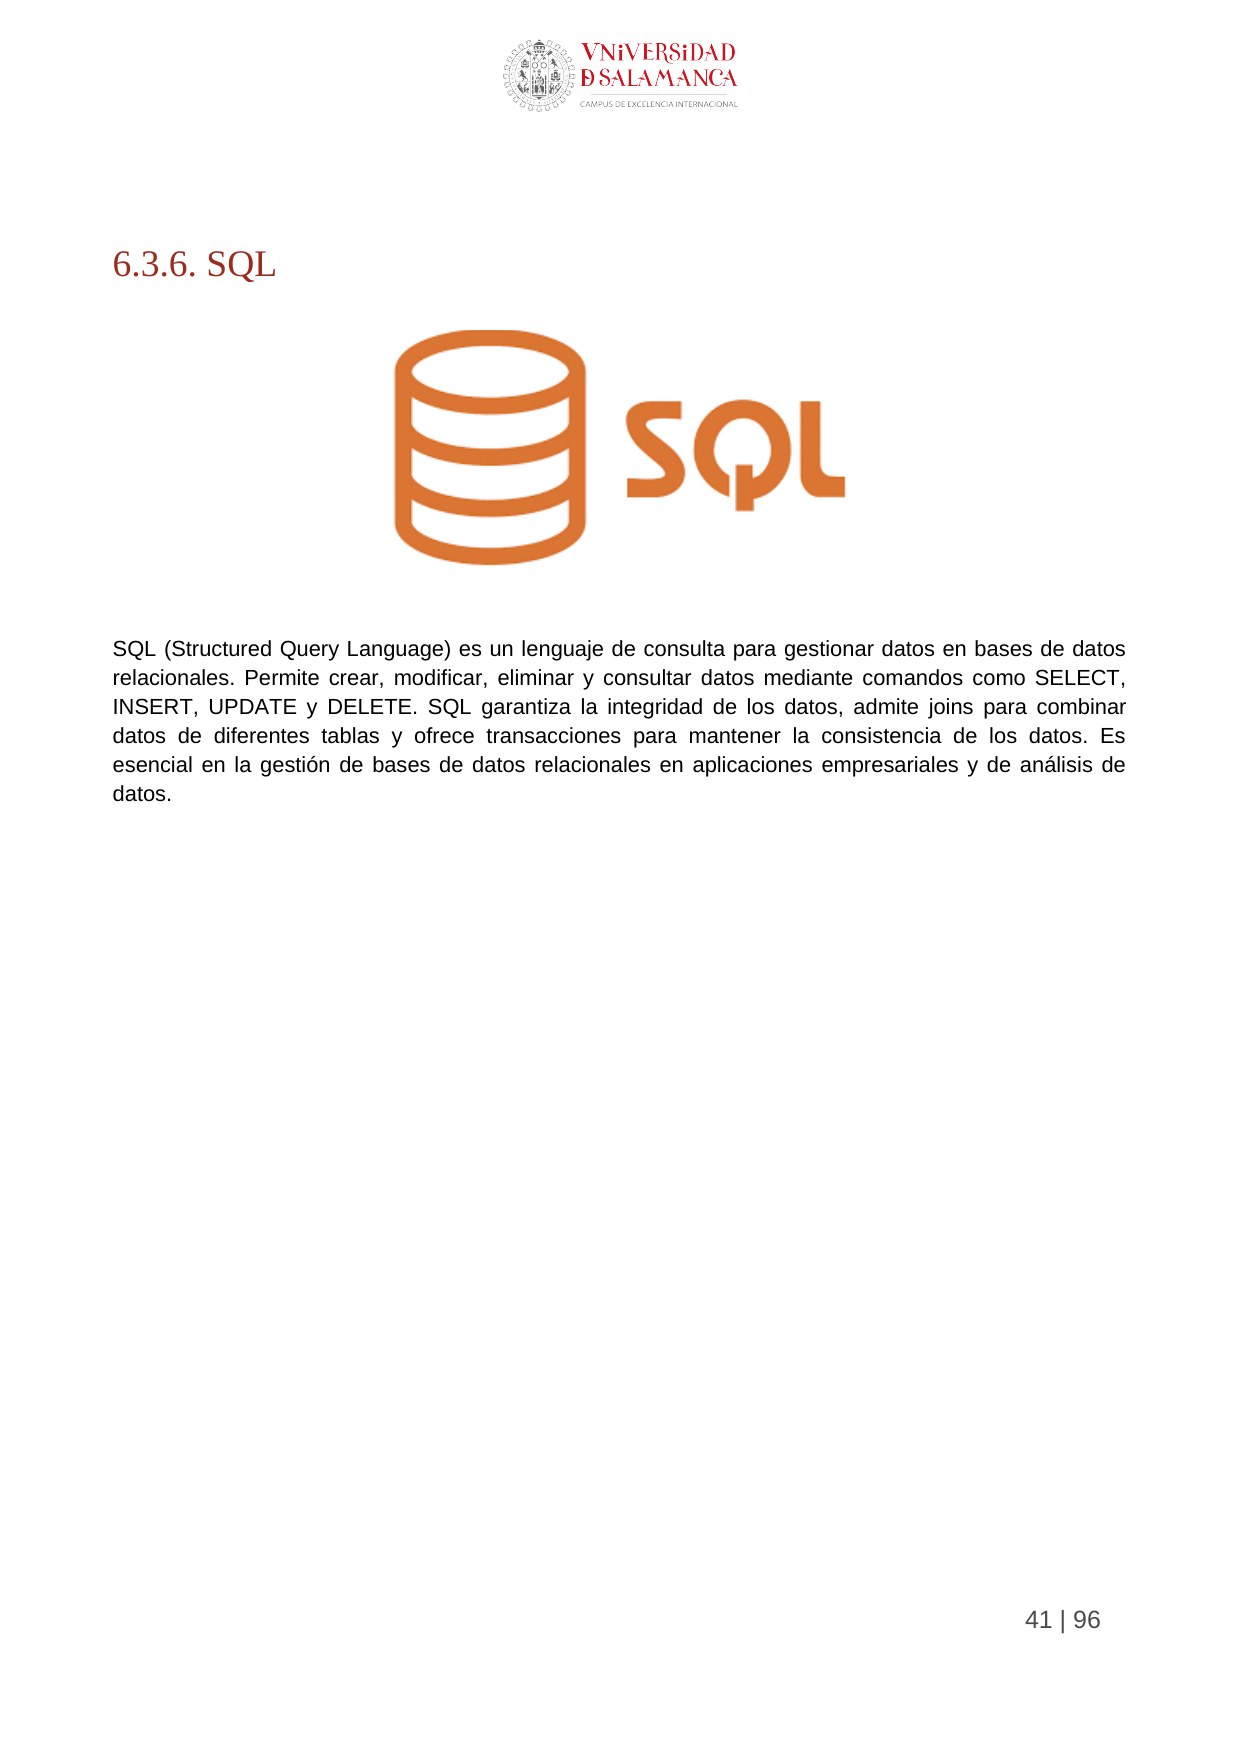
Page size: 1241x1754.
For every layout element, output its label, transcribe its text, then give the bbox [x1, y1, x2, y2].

text SQL (Structured Query Language) es un lenguaje de consulta para gestionar datos en bases de datos relacionales. Permite crear, modificar, eliminar y consultar datos mediante comandos como SELECT, INSERT, UPDATE y DELETE. SQL garantiza la integridad de los datos, admite joins para combinar datos de diferentes tablas y ofrece transacciones para mantener la consistencia de los datos. Es esencial en la gestión de bases de datos relacionales en aplicaciones empresariales y de análisis de datos. [112, 636, 1128, 806]
subtitle 6.3.6. SQL [112, 241, 1128, 284]
picture [363, 330, 878, 570]
picture [499, 36, 742, 116]
